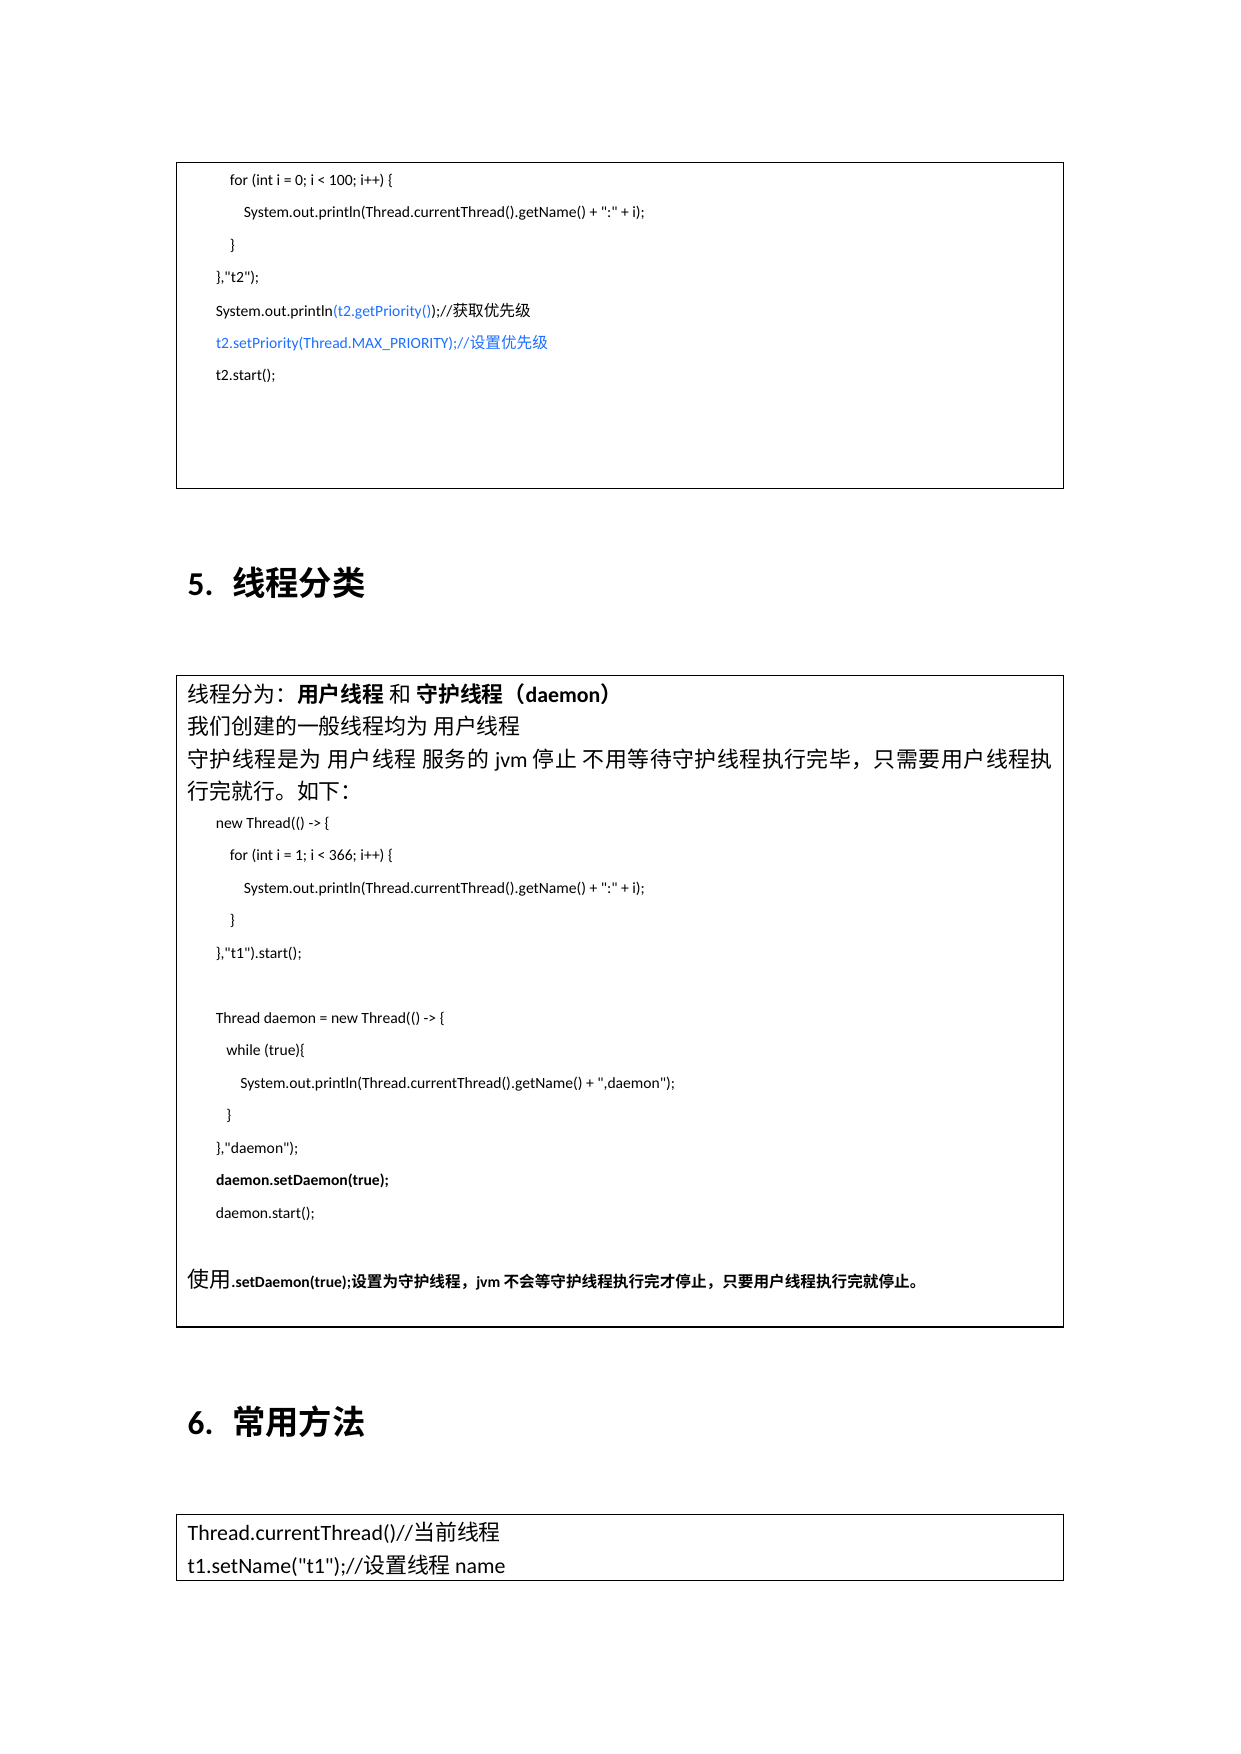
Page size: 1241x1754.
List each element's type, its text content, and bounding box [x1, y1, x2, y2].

table_header 线程分为：用户线程 和 守护线程（daemon） 我们创建的一般线程均为 用户线程 守护线程是为 用户线程 服务的 jvm停止 不用等待守护线程执行完毕，只需要用户线程执行完就行。如下： new Thread(() -> { for (int i = 1; i < 366; i++) { System.out.println(Thread.currentThread().getName() + ":" + i); } },"t1").start(); Thread daemon = new Thread(() -> { while (true){ System.out.println(Thread.currentThread().getName() + ",daemon"); } },"daemon"); daemon.setDaemon(true); daemon.start(); 使用.setDaemon(true);设置为守护线程，jvm不会等守护线程执行完才停止，只要用户线程执行完就停止。 [177, 676, 1063, 1326]
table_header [177, 1515, 1063, 1580]
subtitle 常用方法 [187, 1387, 1053, 1452]
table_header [177, 163, 1063, 488]
subtitle 线程分类 [187, 549, 1053, 614]
